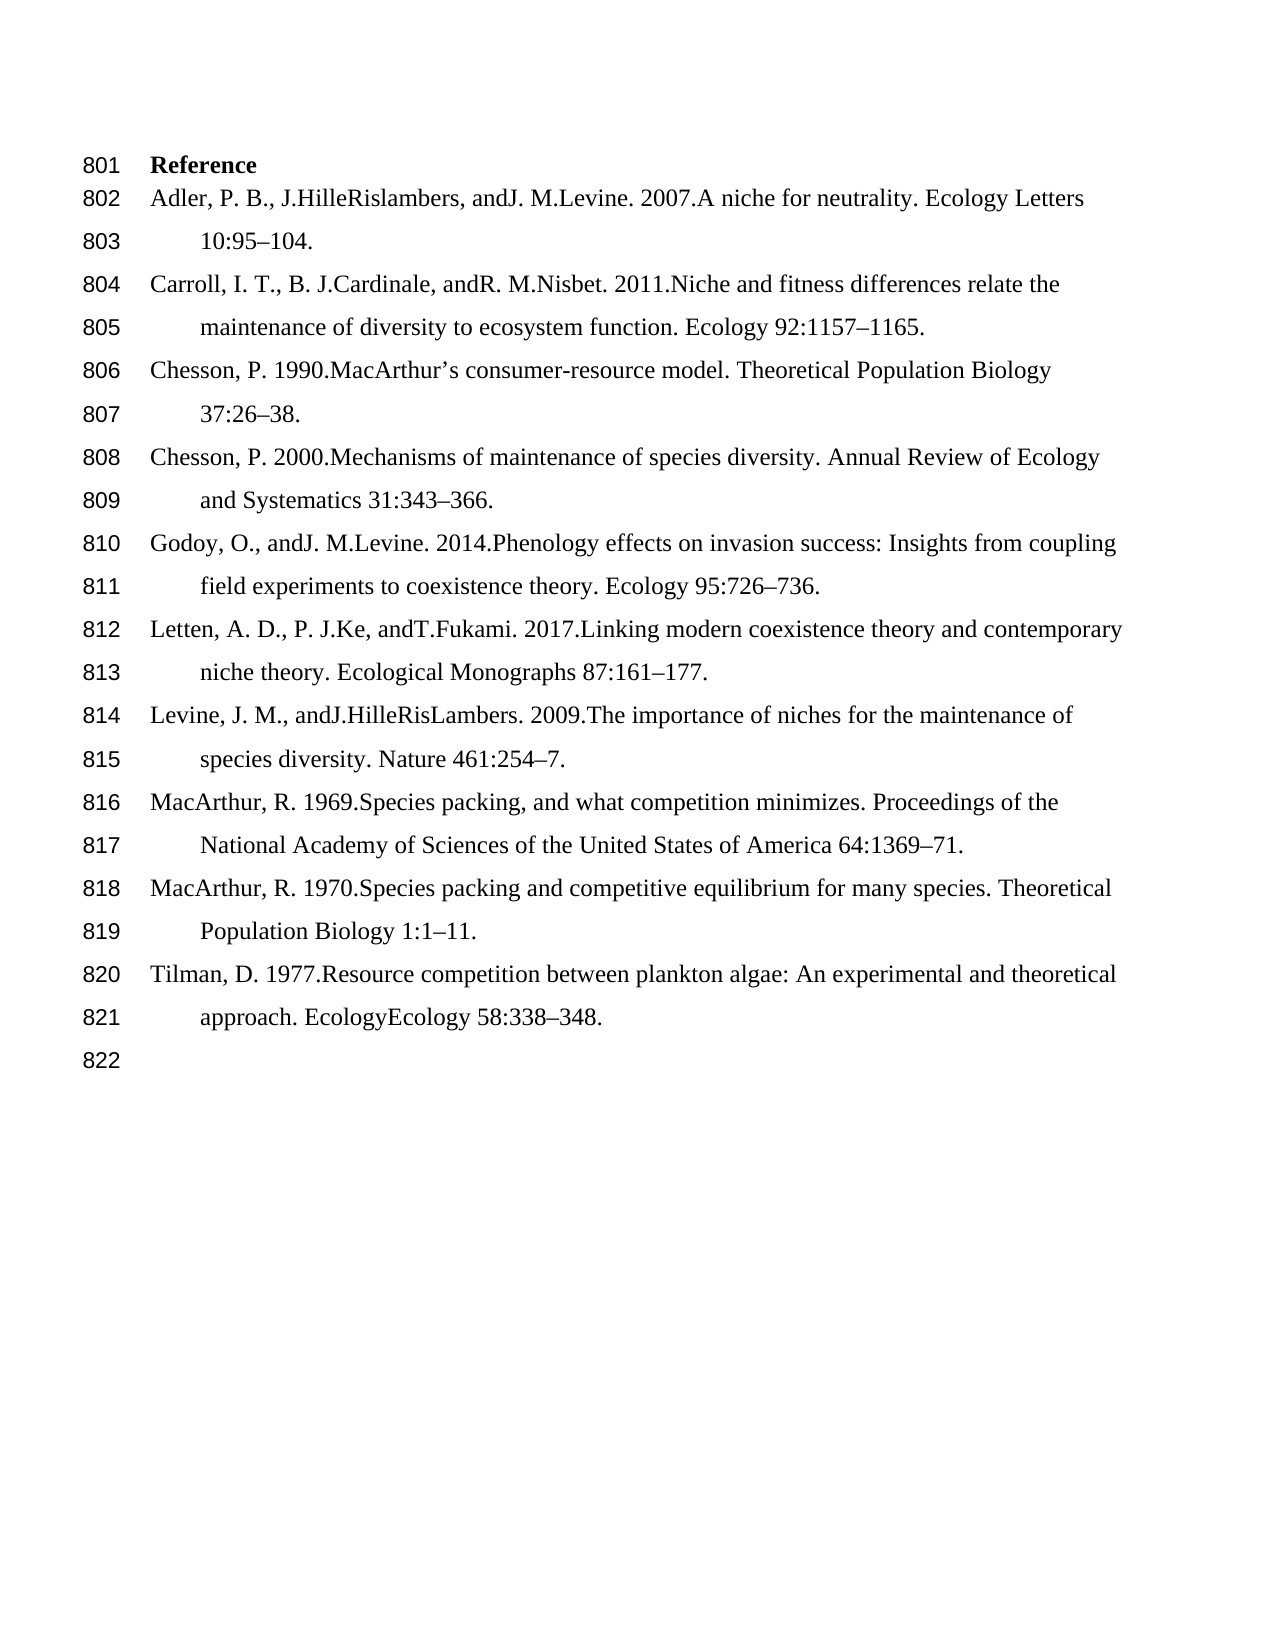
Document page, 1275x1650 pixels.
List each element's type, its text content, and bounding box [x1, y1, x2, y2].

text Letten, A. D., P. J.Ke, andT.Fukami. 2017.Linking modern coexistence theory and contemporary niche theory. Ecological Monographs 87:161–177. [150, 614, 1125, 686]
text Chesson, P. 1990.MacArthur’s consumer-resource model. Theoretical Population Biology 37:26–38. [150, 356, 1125, 427]
text Godoy, O., andJ. M.Levine. 2014.Phenology effects on invasion success: Insights from coupling field experiments to coexistence theory. Ecology 95:726–736. [150, 528, 1125, 600]
text MacArthur, R. 1970.Species packing and competitive equilibrium for many species. Theoretical Population Biology 1:1–11. [150, 873, 1125, 945]
text MacArthur, R. 1969.Species packing, and what competition minimizes. Proceedings of the National Academy of Sciences of the United States of America 64:1369–71. [150, 787, 1125, 859]
text Tilman, D. 1977.Resource competition between plankton algae: An experimental and theoretical approach. EcologyEcology 58:338–348. [150, 959, 1125, 1031]
text Reference [150, 150, 1125, 179]
text Chesson, P. 2000.Mechanisms of maintenance of species diversity. Annual Review of Ecology and Systematics 31:343–366. [150, 442, 1125, 514]
text Adler, P. B., J.HilleRislambers, andJ. M.Levine. 2007.A niche for neutrality. Ecology Letters 10:95–104. [150, 183, 1125, 255]
text Carroll, I. T., B. J.Cardinale, andR. M.Nisbet. 2011.Niche and fitness differences relate the maintenance of diversity to ecosystem function. Ecology 92:1157–1165. [150, 269, 1125, 341]
text Levine, J. M., andJ.HilleRisLambers. 2009.The importance of niches for the maintenance of species diversity. Nature 461:254–7. [150, 701, 1125, 772]
